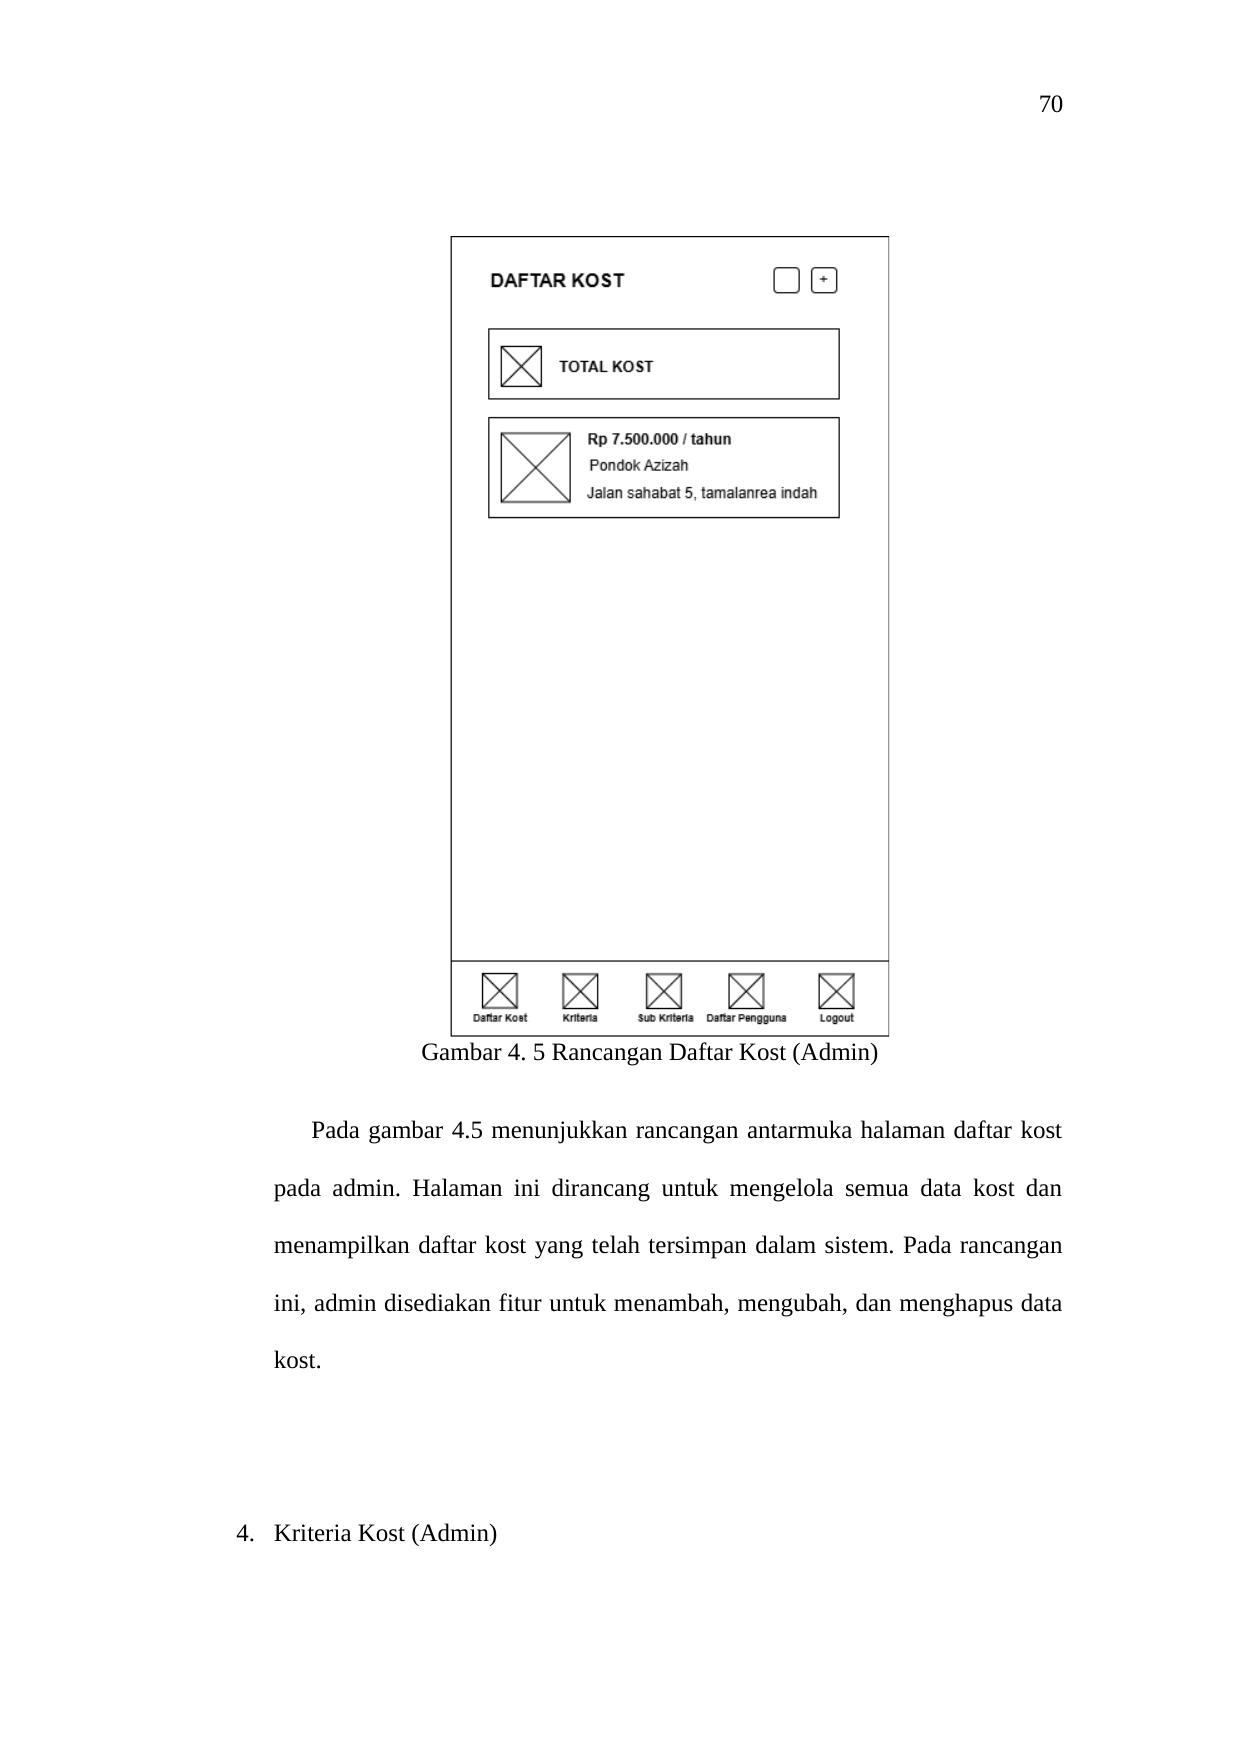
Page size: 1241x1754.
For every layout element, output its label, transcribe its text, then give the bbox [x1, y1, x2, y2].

list Pada gambar 4.5 menunjukkan rancangan antarmuka halaman daftar kost pada admin. Halaman ini dirancang untuk mengelola semua data kost dan menampilkan daftar kost yang telah tersimpan dalam sistem. Pada rancangan ini, admin disediakan fitur untuk menambah, mengubah, dan menghapus data kost. [274, 1116, 1063, 1374]
list Kriteria Kost (Admin) [236, 1518, 1063, 1547]
text Gambar 4. 5 Rancangan Daftar Kost (Admin) [236, 1037, 1063, 1066]
picture [447, 236, 890, 1038]
